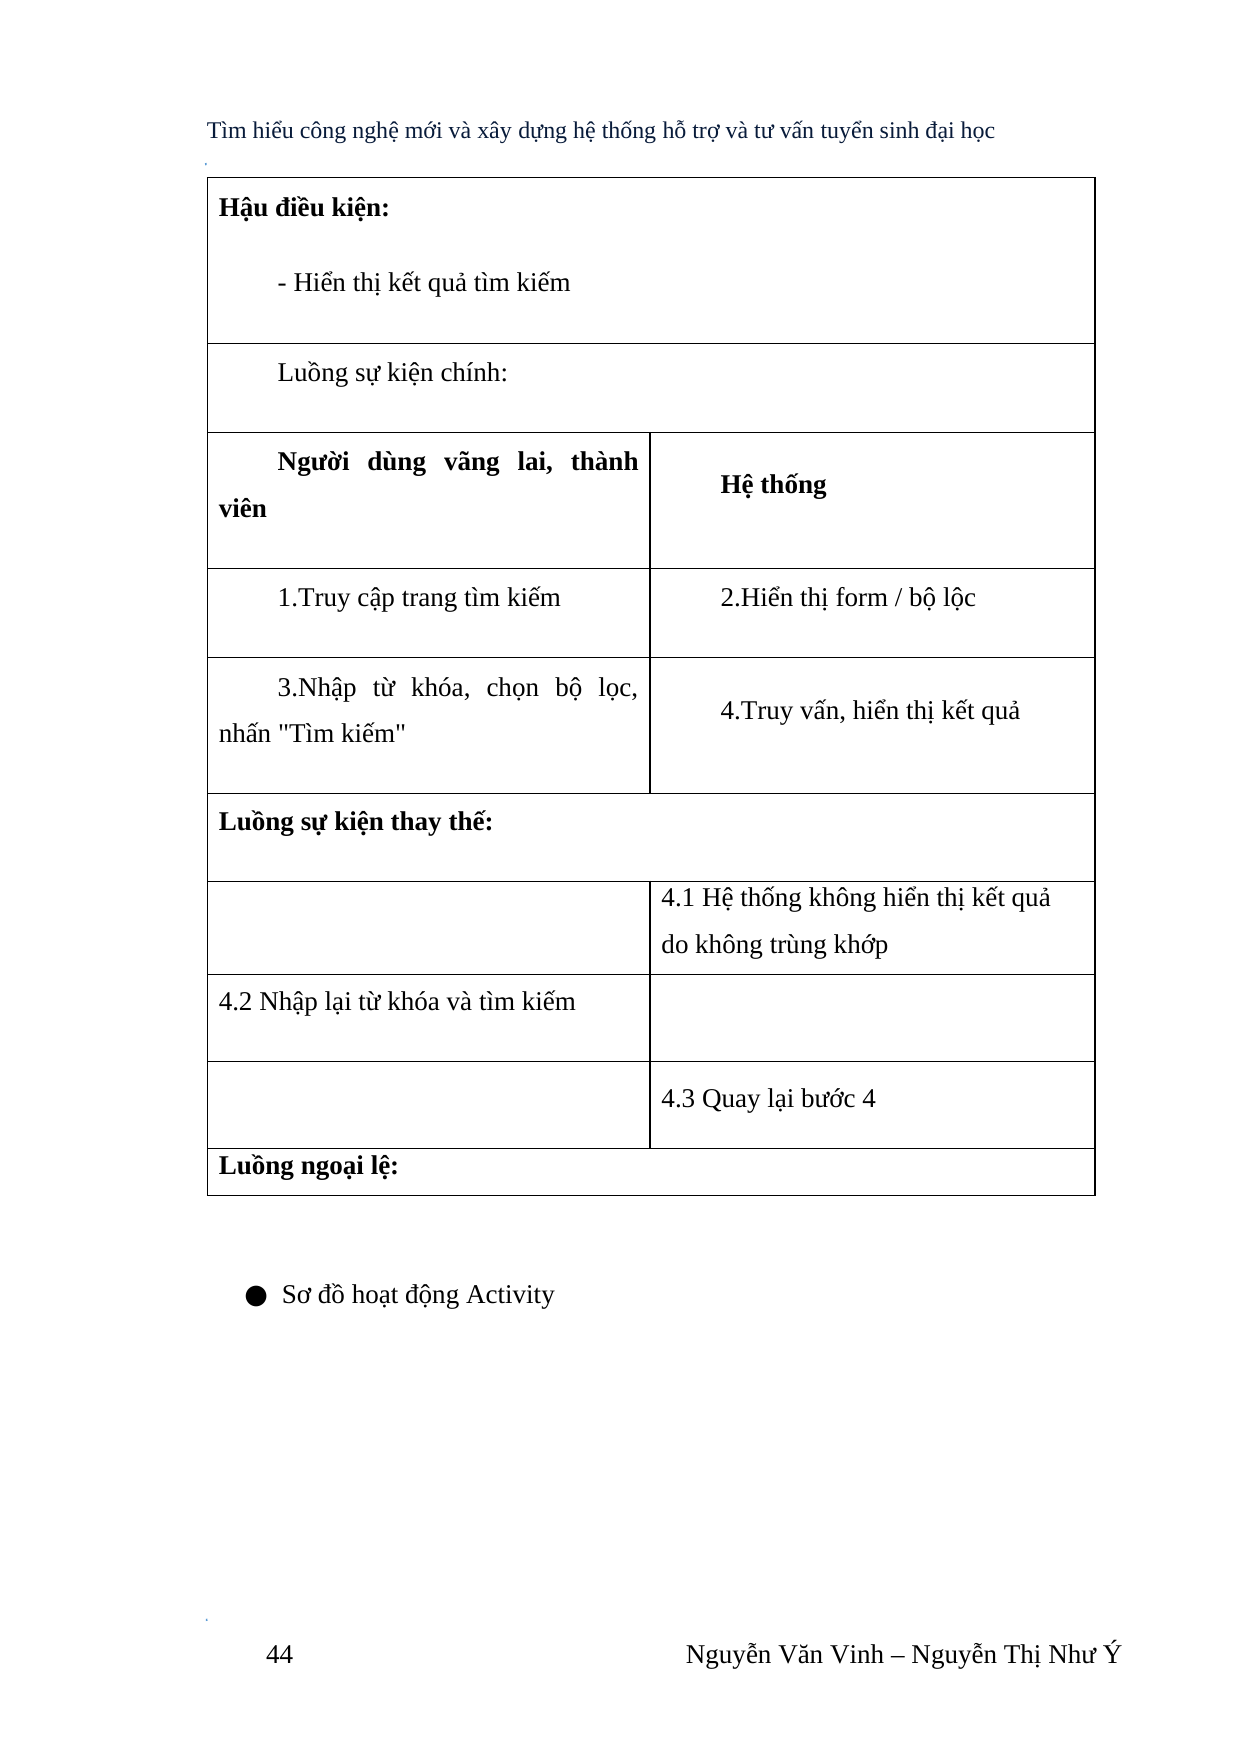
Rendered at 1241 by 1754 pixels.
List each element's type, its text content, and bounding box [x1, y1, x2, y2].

table_cell 4.1 Hệ thống không hiển thị kết quả do không trùng khớp [651, 882, 1094, 974]
table_cell 1.Truy cập trang tìm kiếm [208, 569, 649, 657]
table_cell 4.2 Nhập lại từ khóa và tìm kiếm [208, 975, 649, 1061]
table_cell Người dùng vãng lai, thành viên [208, 433, 649, 568]
table_cell [208, 882, 649, 974]
table_cell Luồng sự kiện chính: [208, 344, 1094, 432]
table_cell Luồng sự kiện thay thế: [208, 794, 1094, 881]
table_cell 3.Nhập từ khóa, chọn bộ lọc, nhấn "Tìm kiếm" [208, 658, 649, 793]
table_cell [208, 1062, 649, 1148]
table_cell 2.Hiển thị form / bộ lộc [651, 569, 1094, 657]
table_cell 4.Truy vấn, hiển thị kết quả [651, 658, 1094, 793]
table_cell Hậu điều kiện: - Hiển thị kết quả tìm kiếm [208, 178, 1094, 342]
table_cell 4.3 Quay lại bước 4 [651, 1062, 1094, 1148]
list Sơ đồ hoạt động Activity [244, 1263, 1122, 1319]
table_cell Hệ thống [651, 433, 1094, 568]
table_cell [651, 975, 1094, 1061]
table_cell Luồng ngoại lệ: [208, 1149, 1094, 1195]
